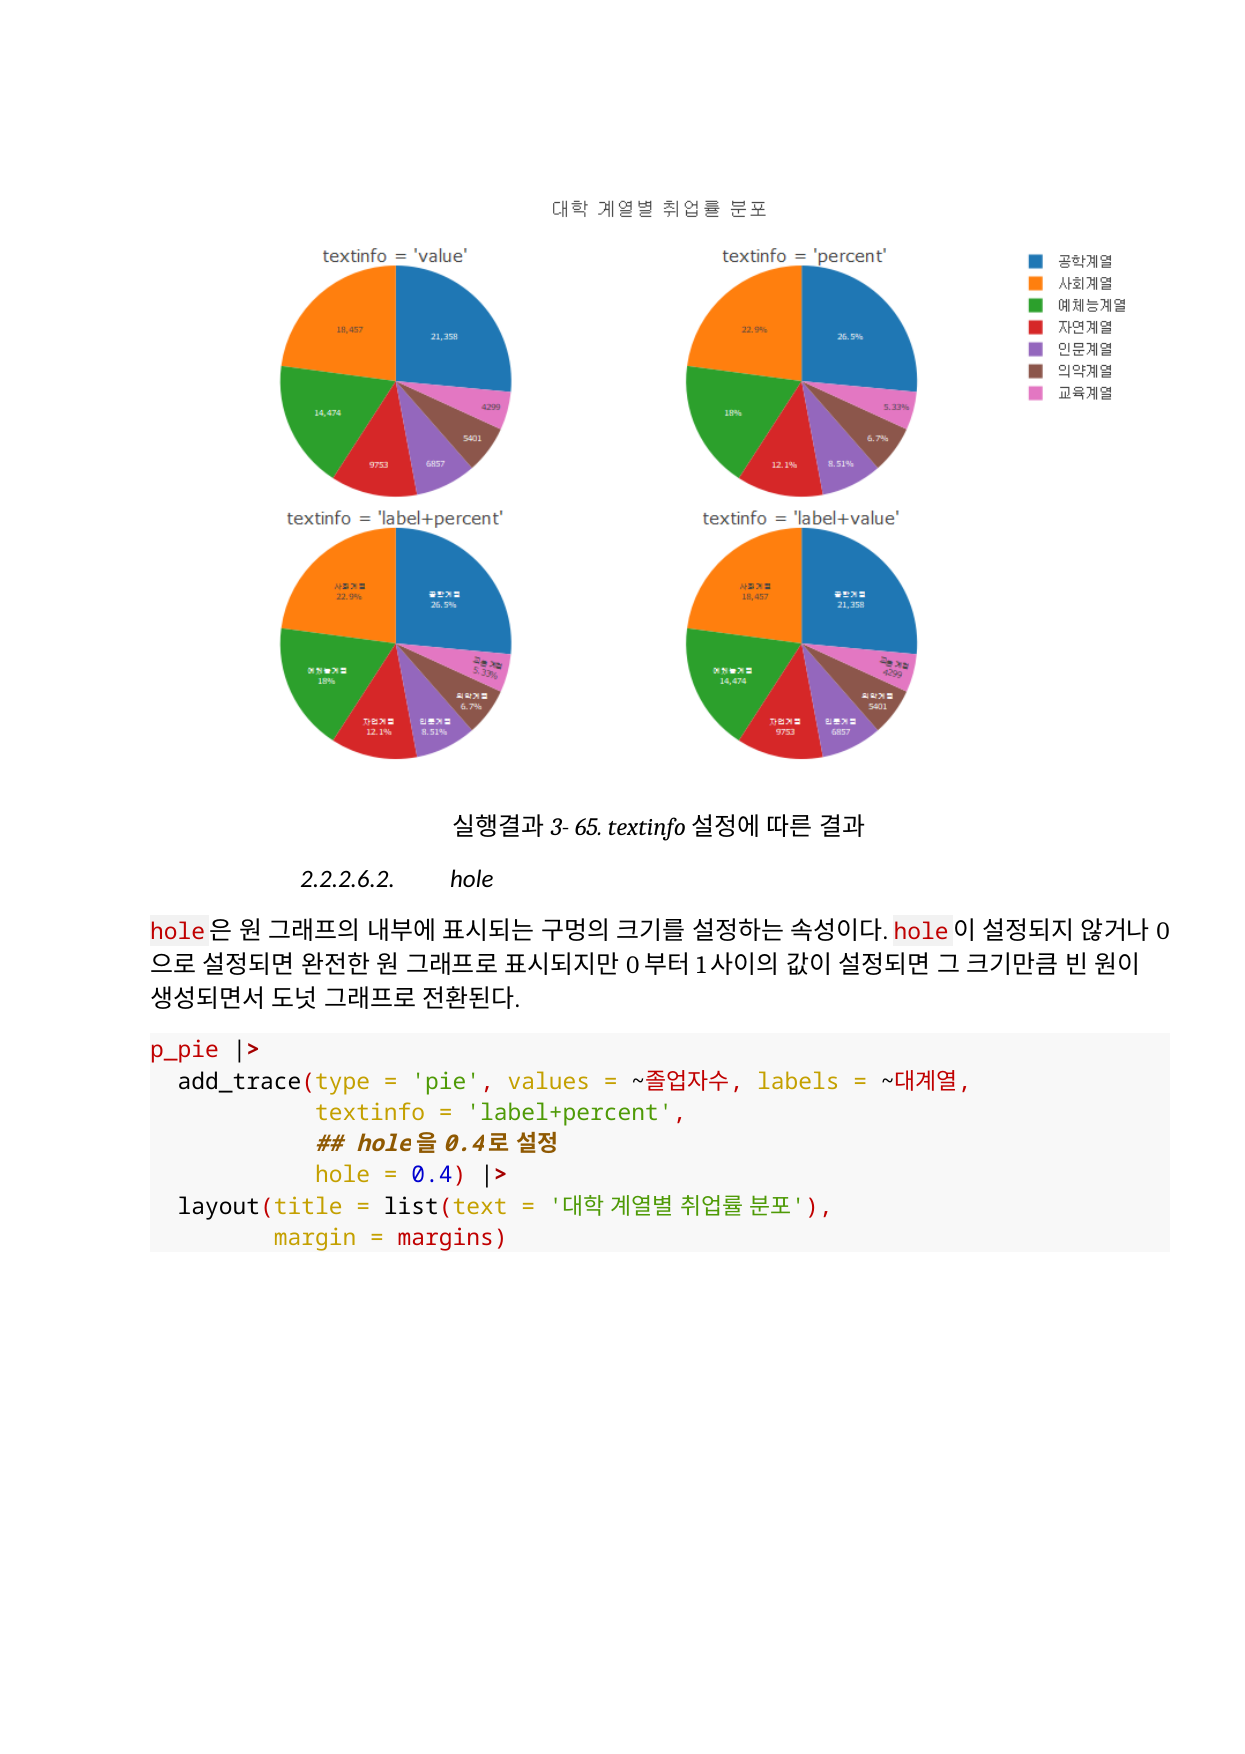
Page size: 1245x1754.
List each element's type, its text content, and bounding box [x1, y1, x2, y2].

text p_pie |> add_trace(type = 'pie', values = ~졸업자수, labels = ~대계열, textinfo = 'label+percent', ## hole을 0.4로 설정 hole = 0.4) |> layout(title = list(text = '대학 계열별 취업률 분포'), margin = margins) [150, 1033, 1170, 1252]
subtitle hole [300, 863, 1170, 894]
text 실행결과 3- . textinfo 설정에 따른 결과 [150, 808, 1170, 842]
picture [172, 187, 1148, 788]
text hole은 원 그래프의 내부에 표시되는 구멍의 크기를 설정하는 속성이다. hole이 설정되지 않거나 0으로 설정되면 완전한 원 그래프로 표시되지만 0부터 1사이의 값이 설정되면 그 크기만큼 빈 원이 생성되면서 도넛 그래프로 전환된다. [150, 912, 1170, 1015]
